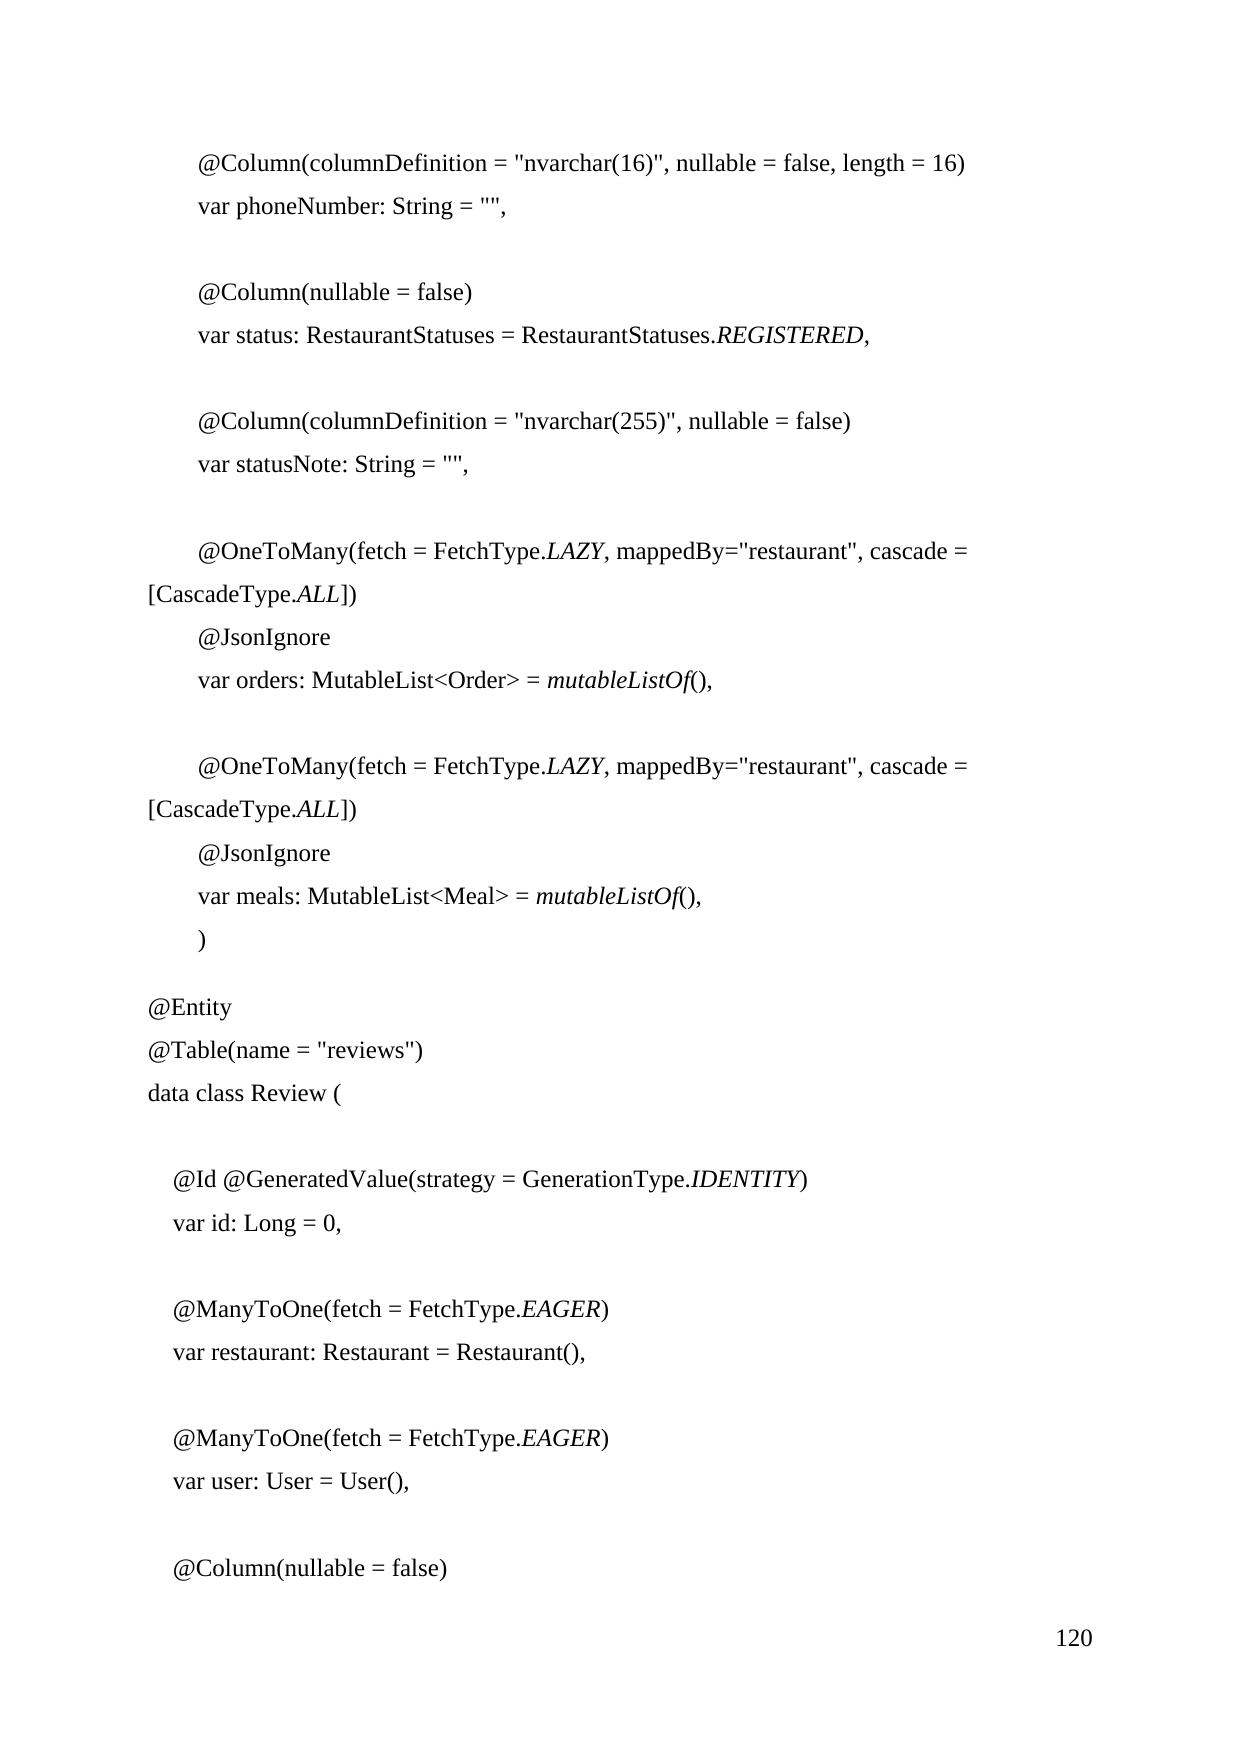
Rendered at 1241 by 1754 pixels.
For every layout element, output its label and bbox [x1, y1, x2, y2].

text [148, 992, 1093, 1581]
text [148, 148, 1093, 953]
